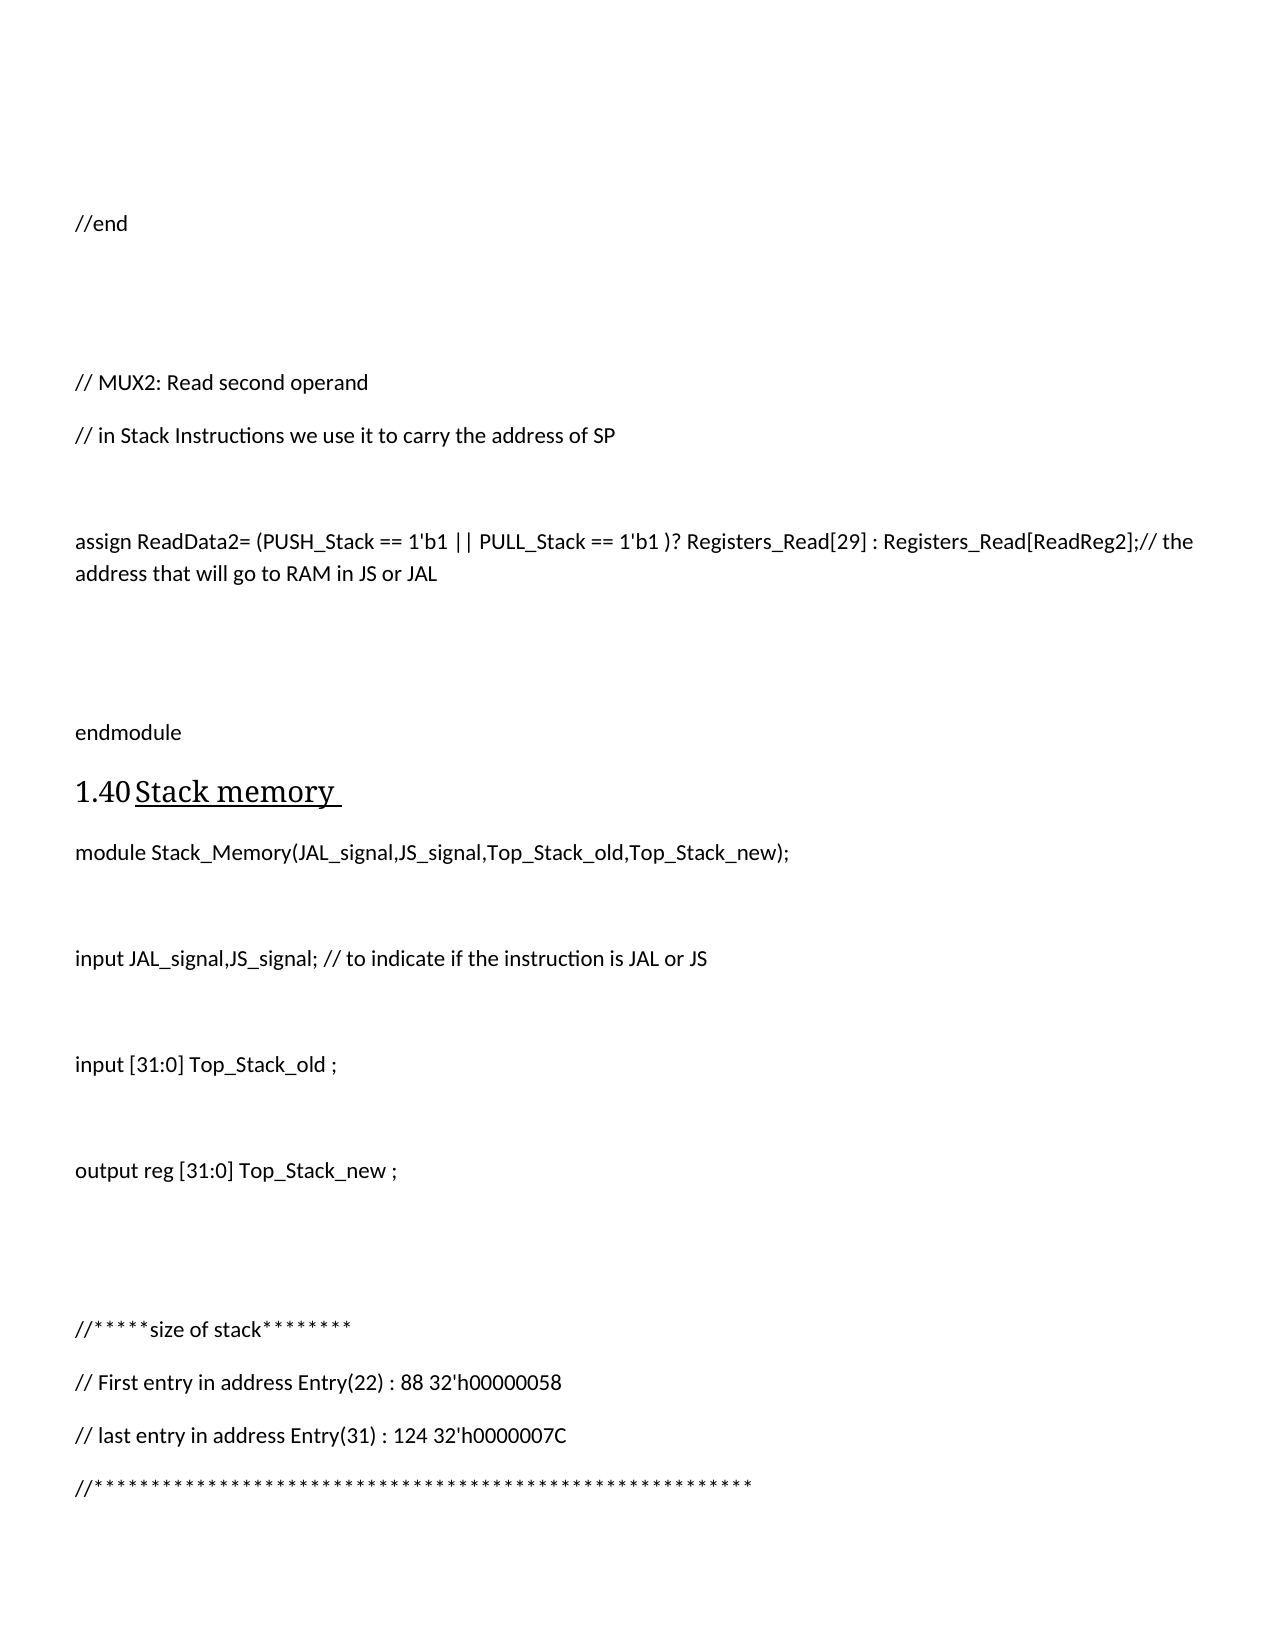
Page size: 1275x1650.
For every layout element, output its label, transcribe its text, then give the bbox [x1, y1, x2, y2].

text //*****size of stack******** [75, 1315, 1200, 1343]
subtitle Stack memory [75, 771, 1200, 811]
text // last entry in address Entry(31) : 124 32'h0000007C [75, 1421, 1200, 1449]
text input [31:0] Top_Stack_old ; [75, 1050, 1200, 1078]
text module Stack_Memory(JAL_signal,JS_signal,Top_Stack_old,Top_Stack_new); [75, 838, 1200, 866]
text input JAL_signal,JS_signal; // to indicate if the instruction is JAL or JS [75, 944, 1200, 972]
text // MUX2: Read second operand [75, 368, 1200, 396]
text //end [75, 209, 1200, 237]
text //********************************************************** [75, 1474, 1200, 1502]
text output reg [31:0] Top_Stack_new ; [75, 1156, 1200, 1184]
text // in Stack Instructions we use it to carry the address of SP [75, 421, 1200, 449]
text assign ReadData2= (PUSH_Stack == 1'b1 || PULL_Stack == 1'b1 )? Registers_Read[29] : Registers_Read[ReadReg2];// the address that will go to RAM in JS or JAL [75, 527, 1200, 587]
text endmodule [75, 718, 1200, 746]
text // First entry in address Entry(22) : 88 32'h00000058 [75, 1368, 1200, 1396]
